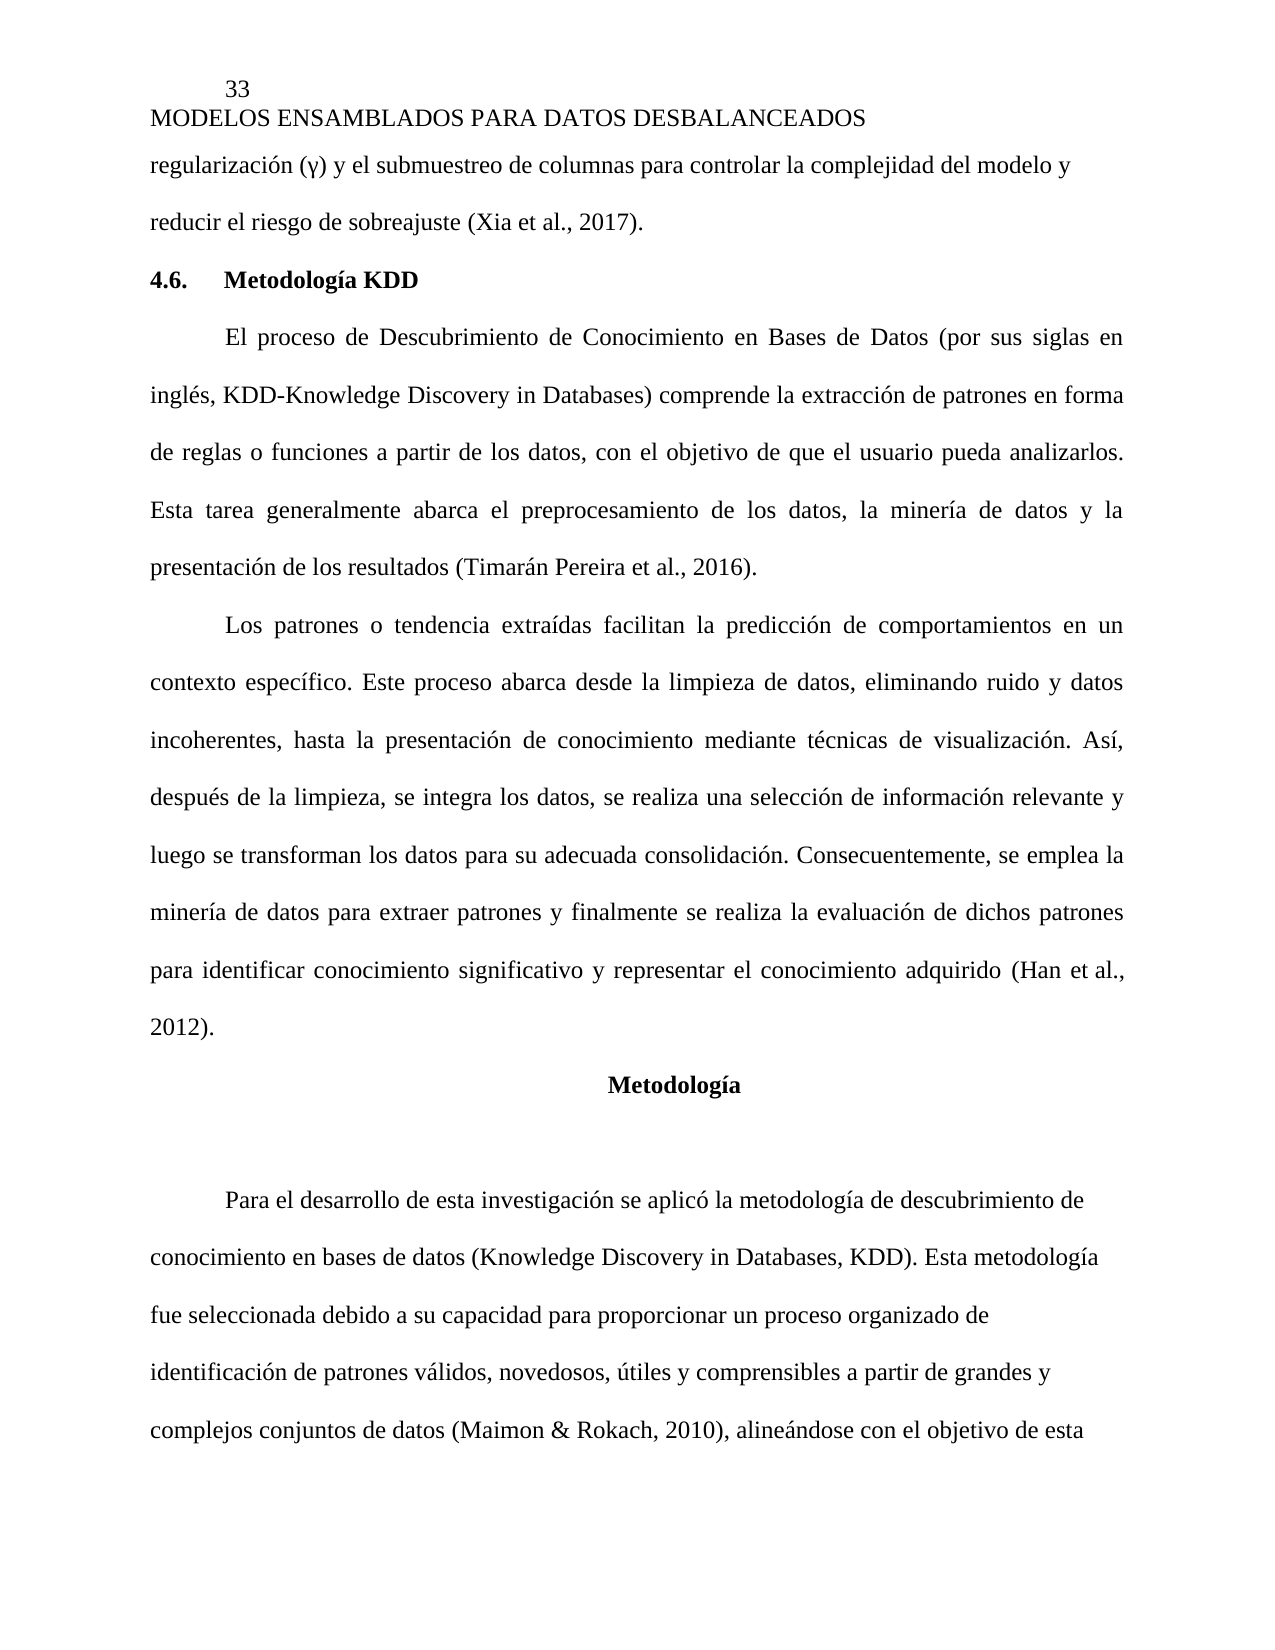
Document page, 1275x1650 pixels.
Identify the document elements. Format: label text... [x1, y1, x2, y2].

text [150, 1185, 1125, 1444]
subtitle Metodología [150, 1070, 1125, 1099]
text Los patrones o tendencia extraídas facilitan la predicción de comportamientos en un contexto específico. Este proceso abarca desde la limpieza de datos, eliminando ruido y datos incoherentes, hasta la presentación de conocimiento mediante técnicas de visualización. Así, después de la limpieza, se integra los datos, se realiza una selección de información relevante y luego se transforman los datos para su adecuada consolidación. Consecuentemente, se emplea la minería de datos para extraer patrones y finalmente se realiza la evaluación de dichos patrones para identificar conocimiento significativo y representar el conocimiento adquirido . [150, 610, 1125, 1041]
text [150, 150, 1125, 236]
text El proceso de Descubrimiento de Conocimiento en Bases de Datos (por sus siglas en inglés, KDD-Knowledge Discovery in Databases) comprende la extracción de patrones en forma de reglas o funciones a partir de los datos, con el objetivo de que el usuario pueda analizarlos. Esta tarea generalmente abarca el preprocesamiento de los datos, la minería de datos y la presentación de los resultados . [150, 322, 1125, 581]
subtitle Metodología KDD [150, 265, 1125, 294]
